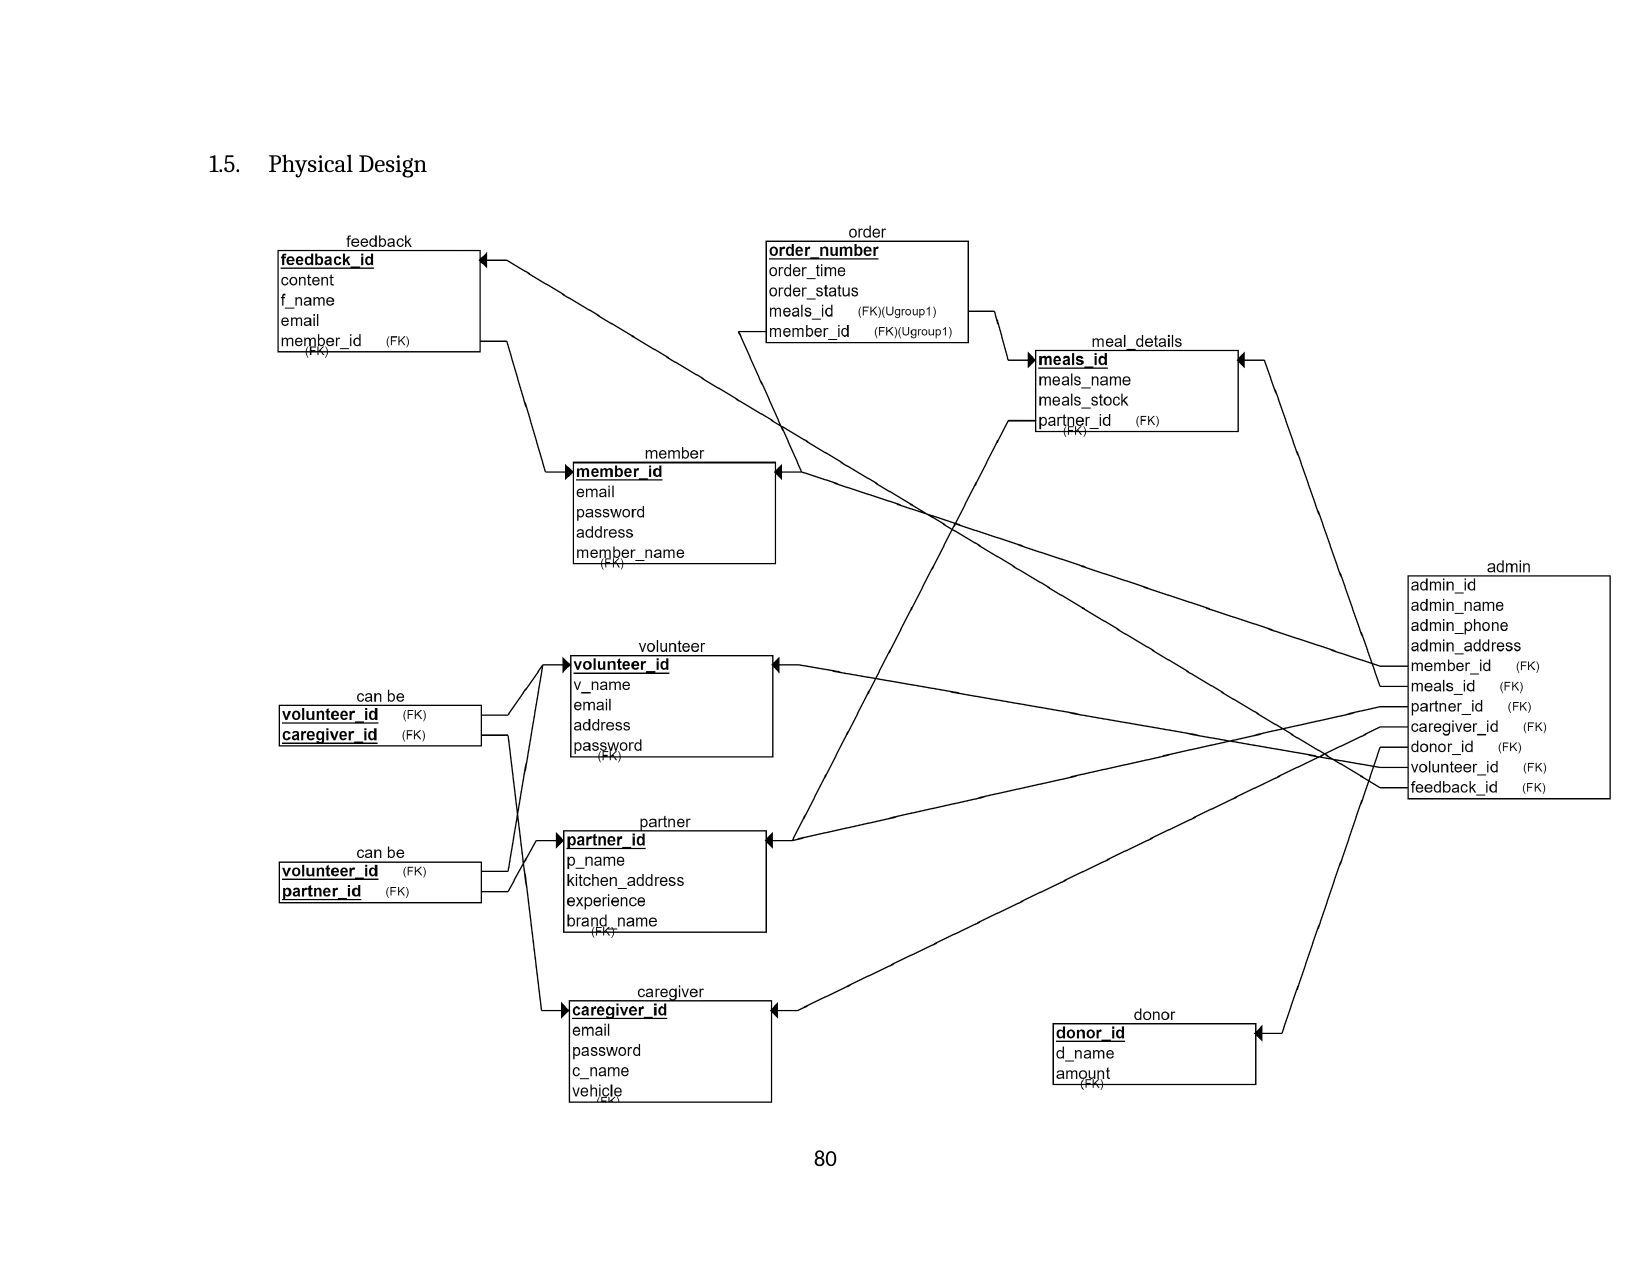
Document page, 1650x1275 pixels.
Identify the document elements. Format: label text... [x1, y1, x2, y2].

list Physical Design [209, 150, 1500, 179]
picture [268, 212, 1619, 1111]
